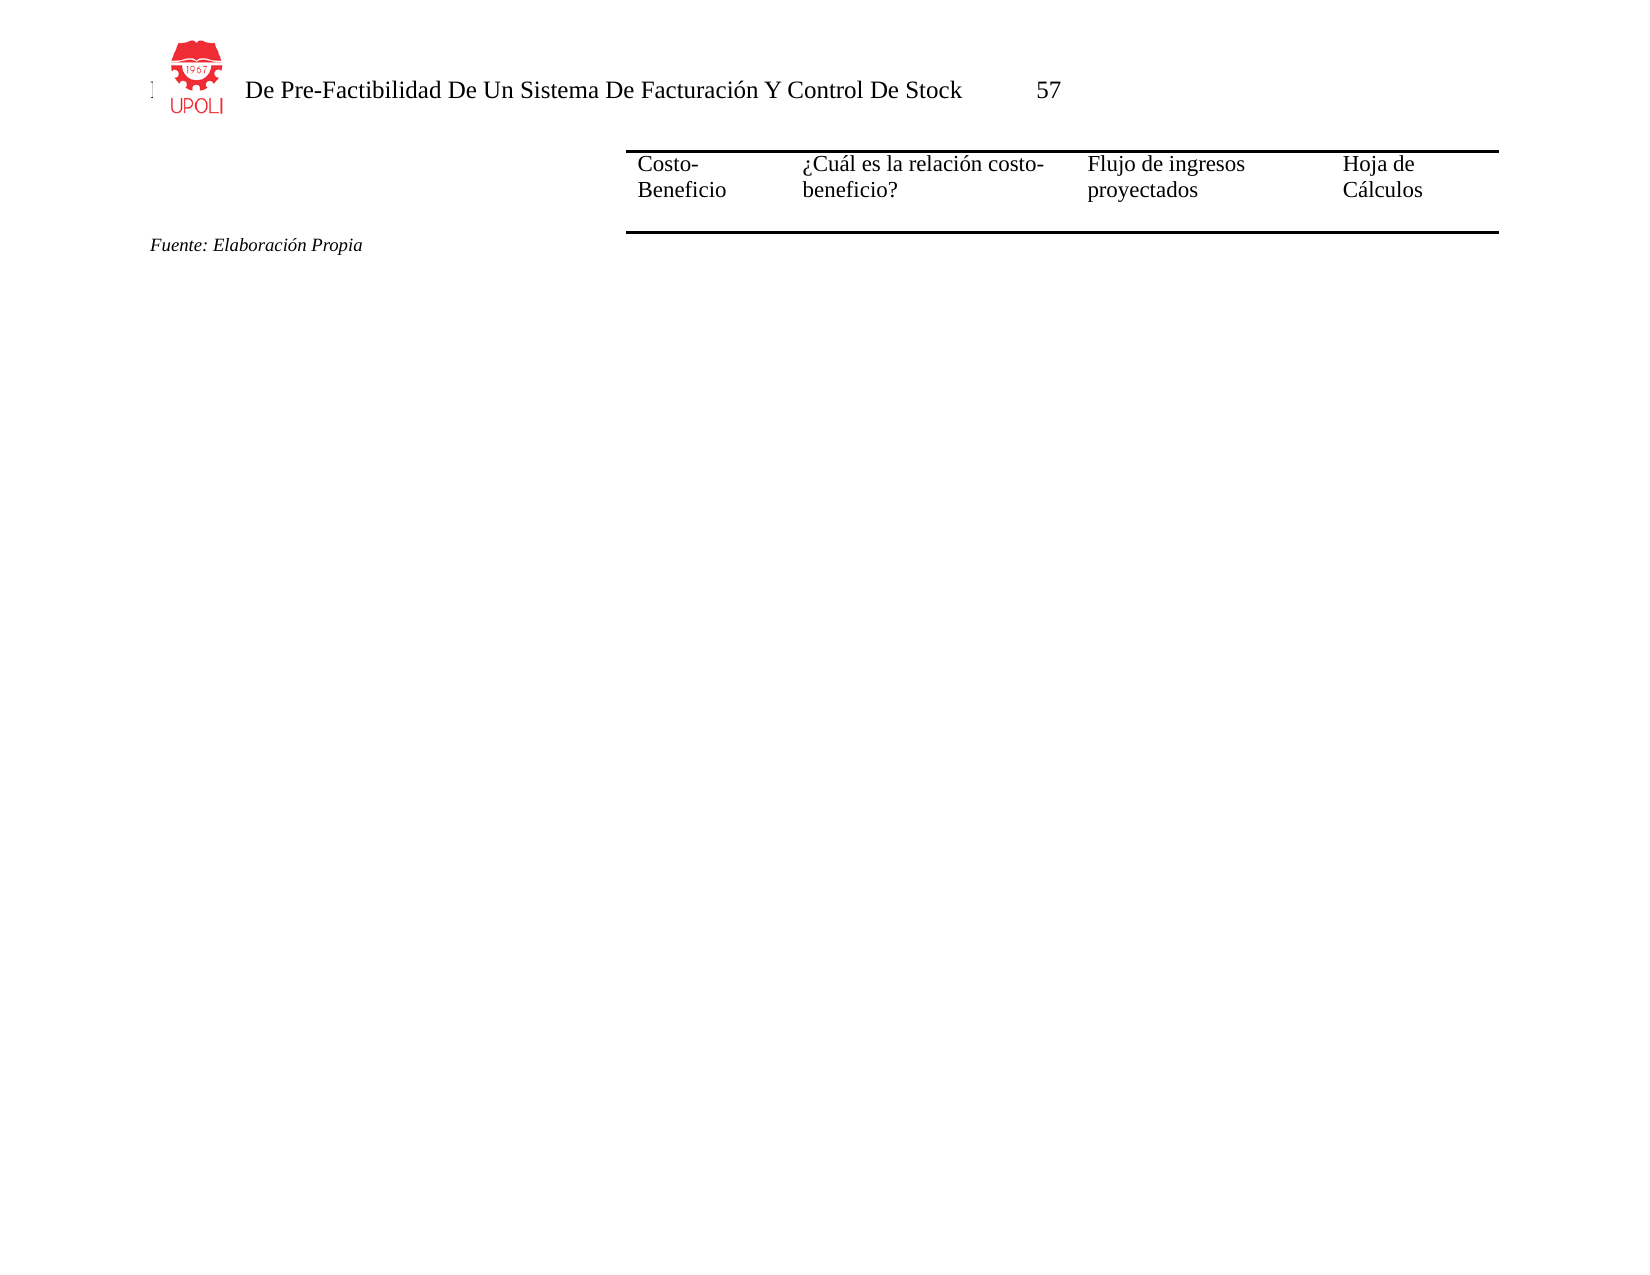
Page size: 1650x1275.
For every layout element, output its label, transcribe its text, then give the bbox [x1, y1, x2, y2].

table_cell Costo-Beneficio [626, 153, 791, 231]
table_cell Flujo de ingresos proyectados [1076, 153, 1331, 231]
table_cell Hoja de Cálculos [1331, 153, 1499, 231]
table_cell ¿Cuál es la relación costo-beneficio? [791, 153, 1076, 231]
text Fuente: Elaboración Propia [150, 234, 1500, 256]
picture [153, 38, 239, 115]
